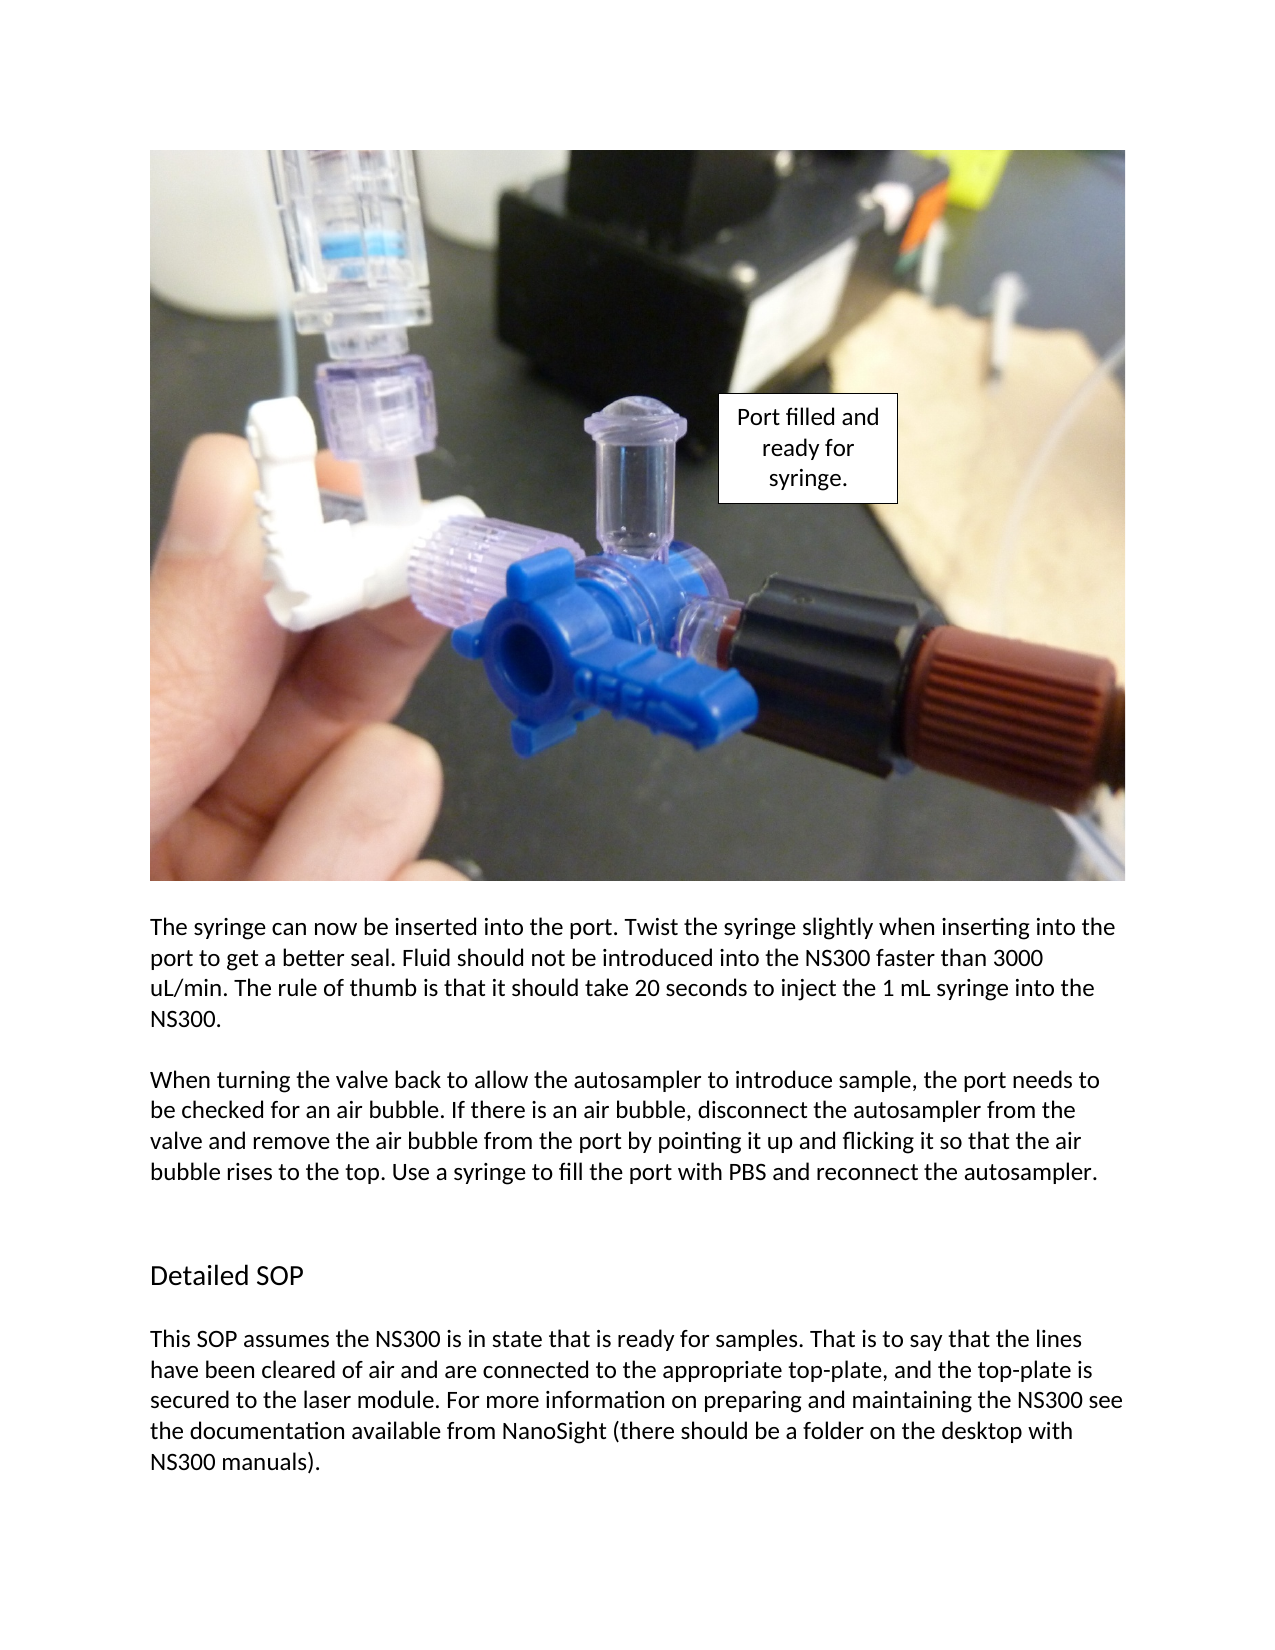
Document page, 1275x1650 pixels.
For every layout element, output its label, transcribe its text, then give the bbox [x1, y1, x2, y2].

text Detailed SOP [150, 1257, 1125, 1293]
text The syringe can now be inserted into the port. Twist the syringe slightly when inserting into the port to get a better seal. Fluid should not be introduced into the NS300 faster than 3000 uL/min. The rule of thumb is that it should take 20 seconds to inject the 1 mL syringe into the NS300. [150, 912, 1125, 1034]
picture [150, 150, 1125, 881]
text This SOP assumes the NS300 is in state that is ready for samples. That is to say that the lines have been cleared of air and are connected to the appropriate top-plate, and the top-plate is secured to the laser module. For more information on preparing and maintaining the NS300 see the documentation available from NanoSight (there should be a folder on the desktop with NS300 manuals). [150, 1324, 1125, 1476]
text When turning the valve back to allow the autosampler to introduce sample, the port needs to be checked for an air bubble. If there is an air bubble, disconnect the autosampler from the valve and remove the air bubble from the port by pointing it up and flicking it so that the air bubble rises to the top. Use a syringe to fill the port with PBS and reconnect the autosampler. [150, 1064, 1125, 1186]
